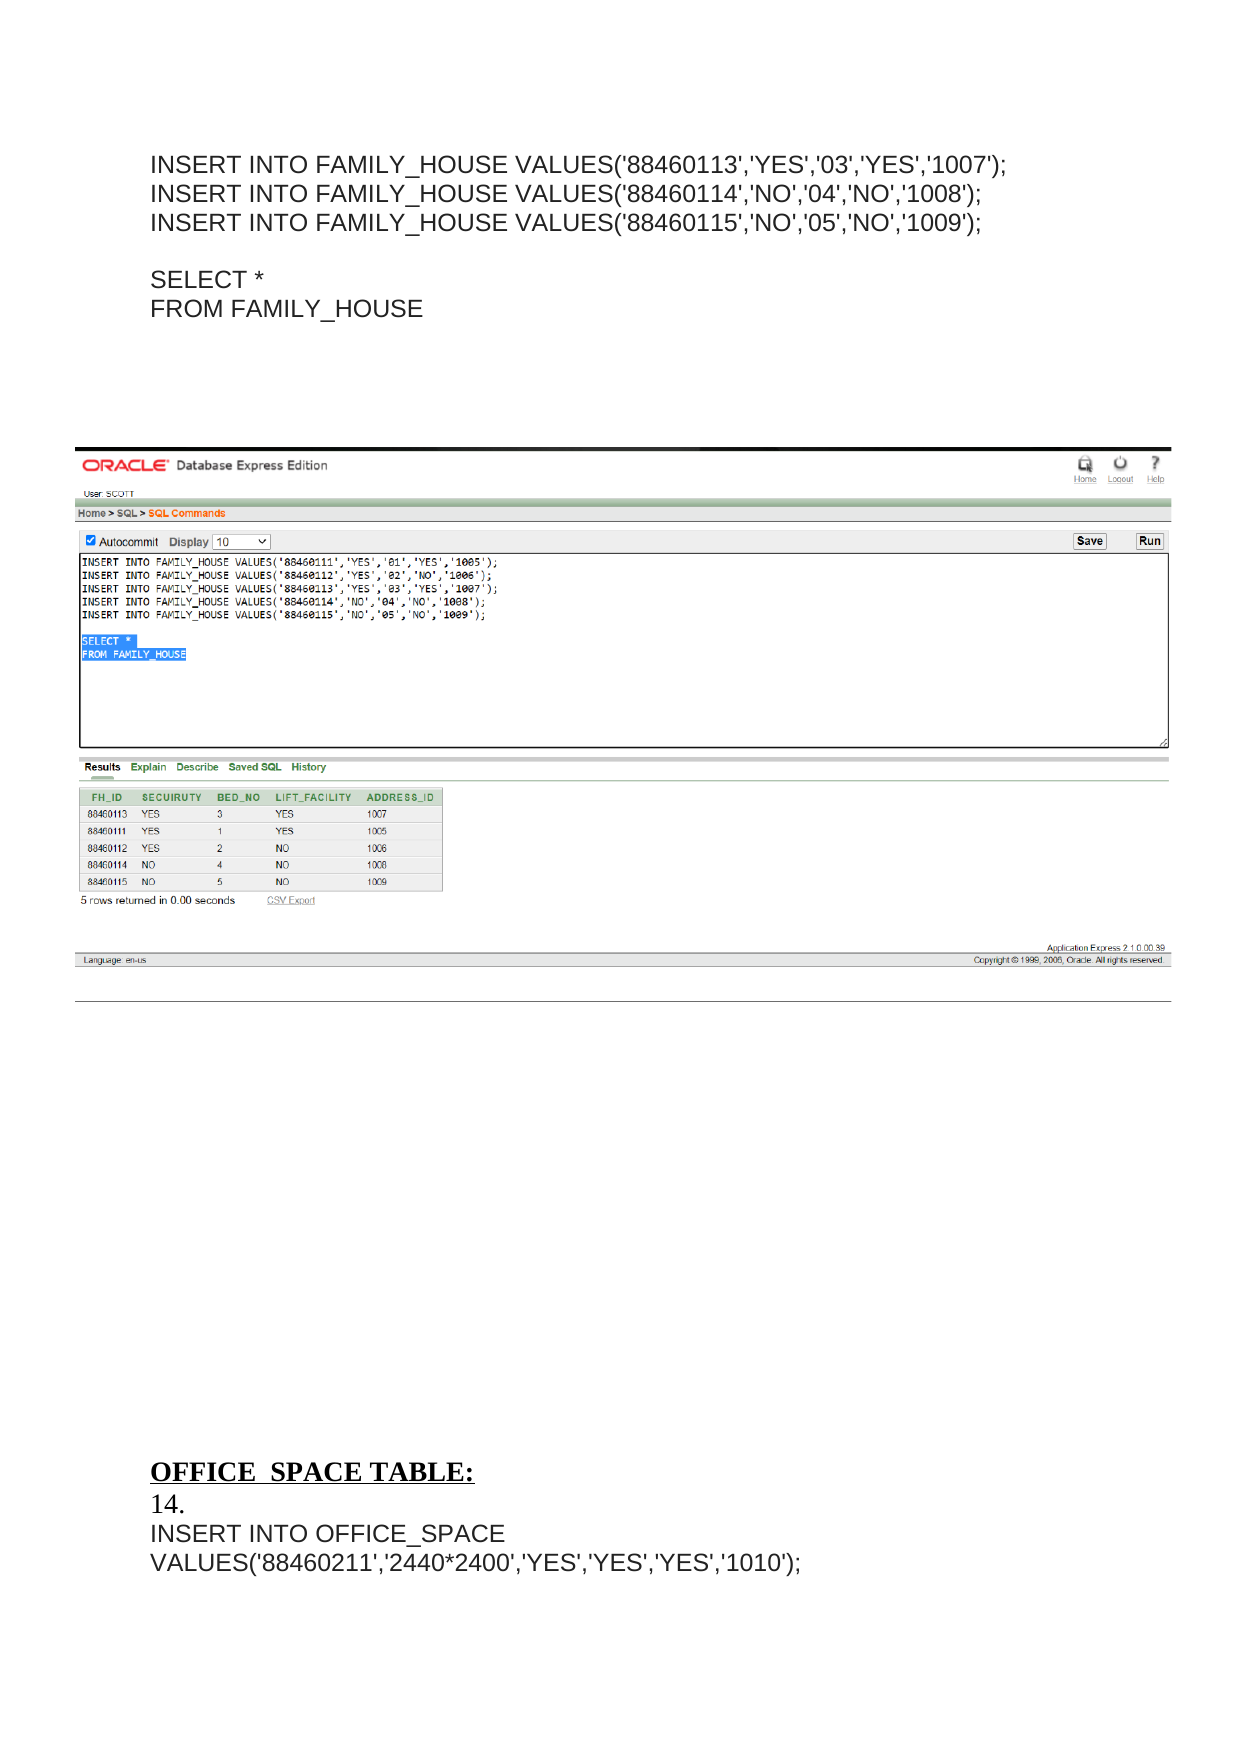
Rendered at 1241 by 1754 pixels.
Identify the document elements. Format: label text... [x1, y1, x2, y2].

text SELECT * [150, 265, 1090, 294]
text OFFICE SPACE TABLE: [150, 1455, 1090, 1487]
text 14. [150, 1487, 1090, 1519]
picture [75, 447, 1172, 1002]
text FROM FAMILY_HOUSE [150, 294, 1090, 322]
text INSERT INTO FAMILY_HOUSE VALUES('88460115','NO','05','NO','1009'); [150, 207, 1090, 236]
text INSERT INTO FAMILY_HOUSE VALUES('88460114','NO','04','NO','1008'); [150, 179, 1090, 207]
text INSERT INTO OFFICE_SPACE VALUES('88460211','2440*2400','YES','YES','YES','1010'); [150, 1519, 1090, 1577]
text INSERT INTO FAMILY_HOUSE VALUES('88460113','YES','03','YES','1007'); [150, 150, 1090, 179]
